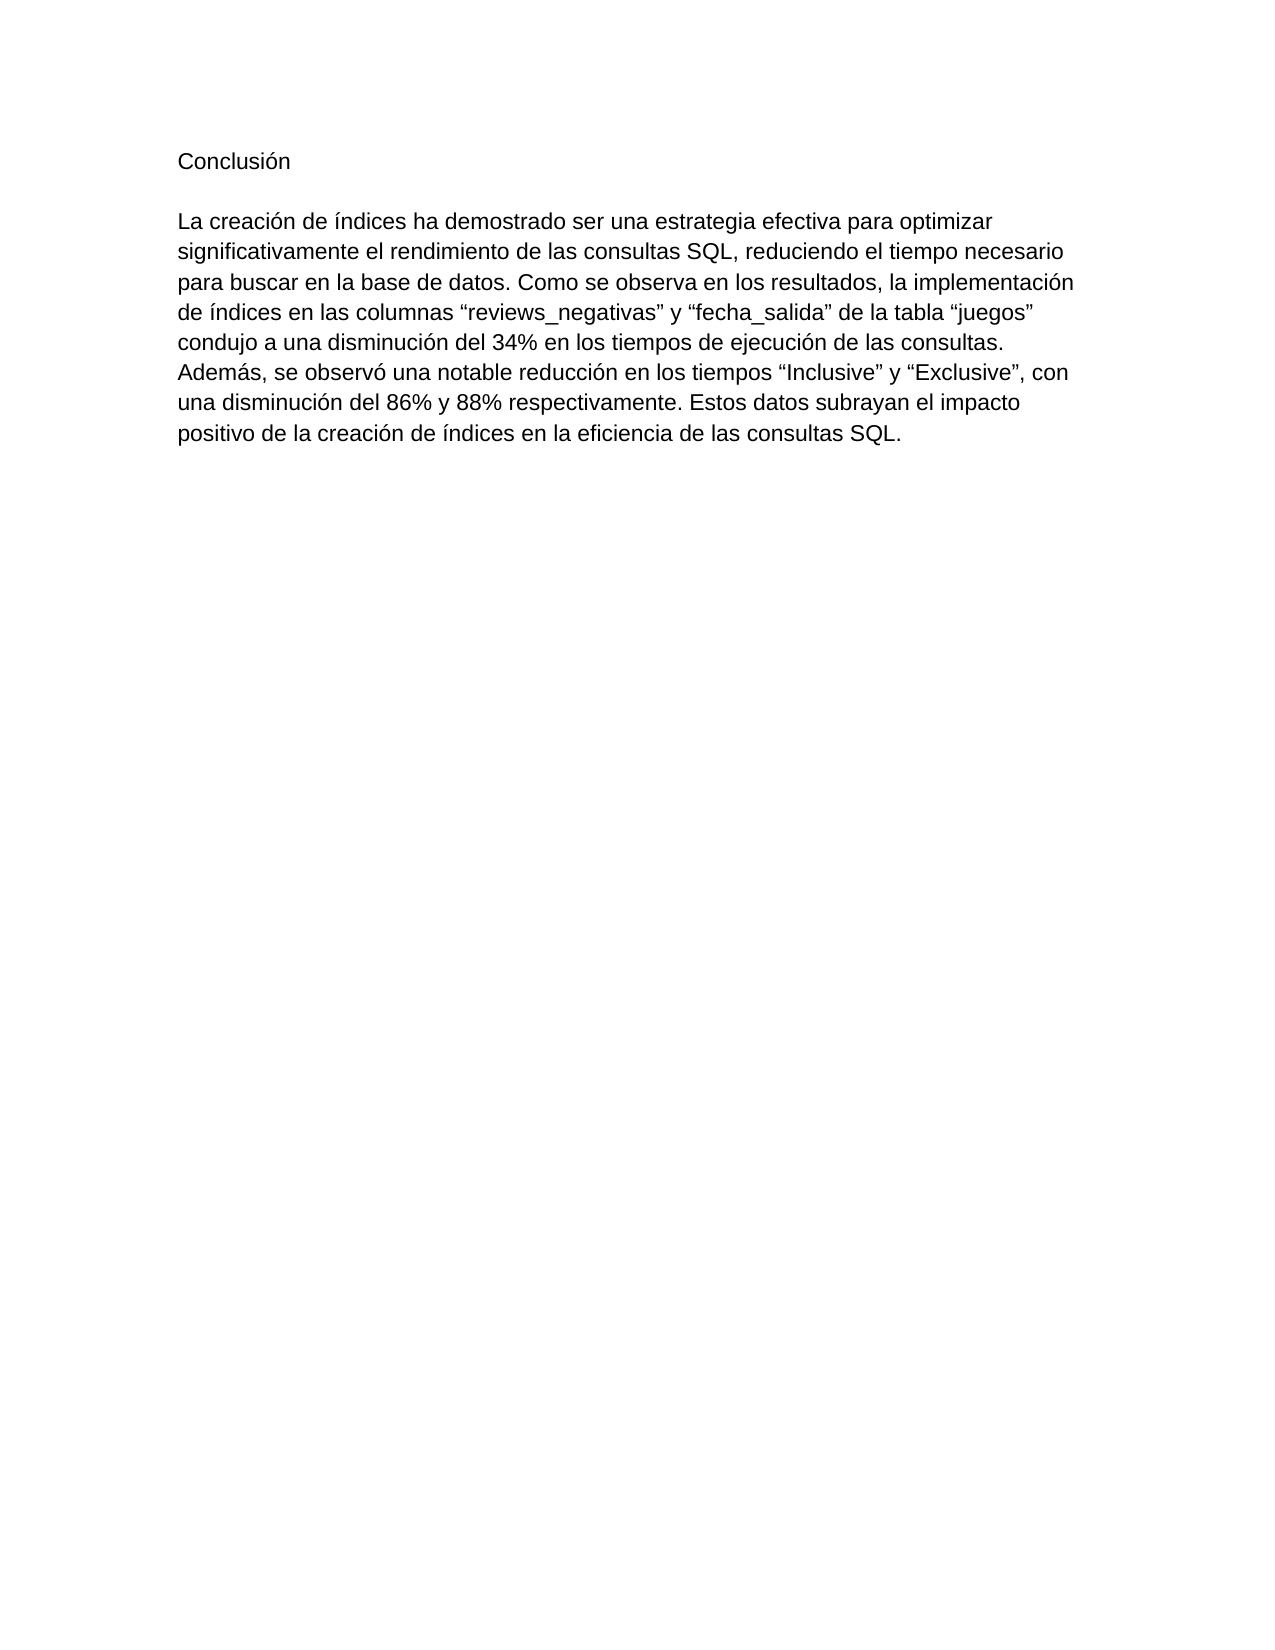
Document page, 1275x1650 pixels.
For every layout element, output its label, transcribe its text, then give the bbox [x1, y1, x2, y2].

text Conclusión [177, 148, 1098, 174]
text La creación de índices ha demostrado ser una estrategia efectiva para optimizar significativamente el rendimiento de las consultas SQL, reduciendo el tiempo necesario para buscar en la base de datos. Como se observa en los resultados, la implementación de índices en las columnas “reviews_negativas” y “fecha_salida” de la tabla “juegos” condujo a una disminución del 34% en los tiempos de ejecución de las consultas. Además, se observó una notable reducción en los tiempos “Inclusive” y “Exclusive”, con una disminución del 86% y 88% respectivamente. Estos datos subrayan el impacto positivo de la creación de índices en la eficiencia de las consultas SQL. [177, 208, 1098, 446]
